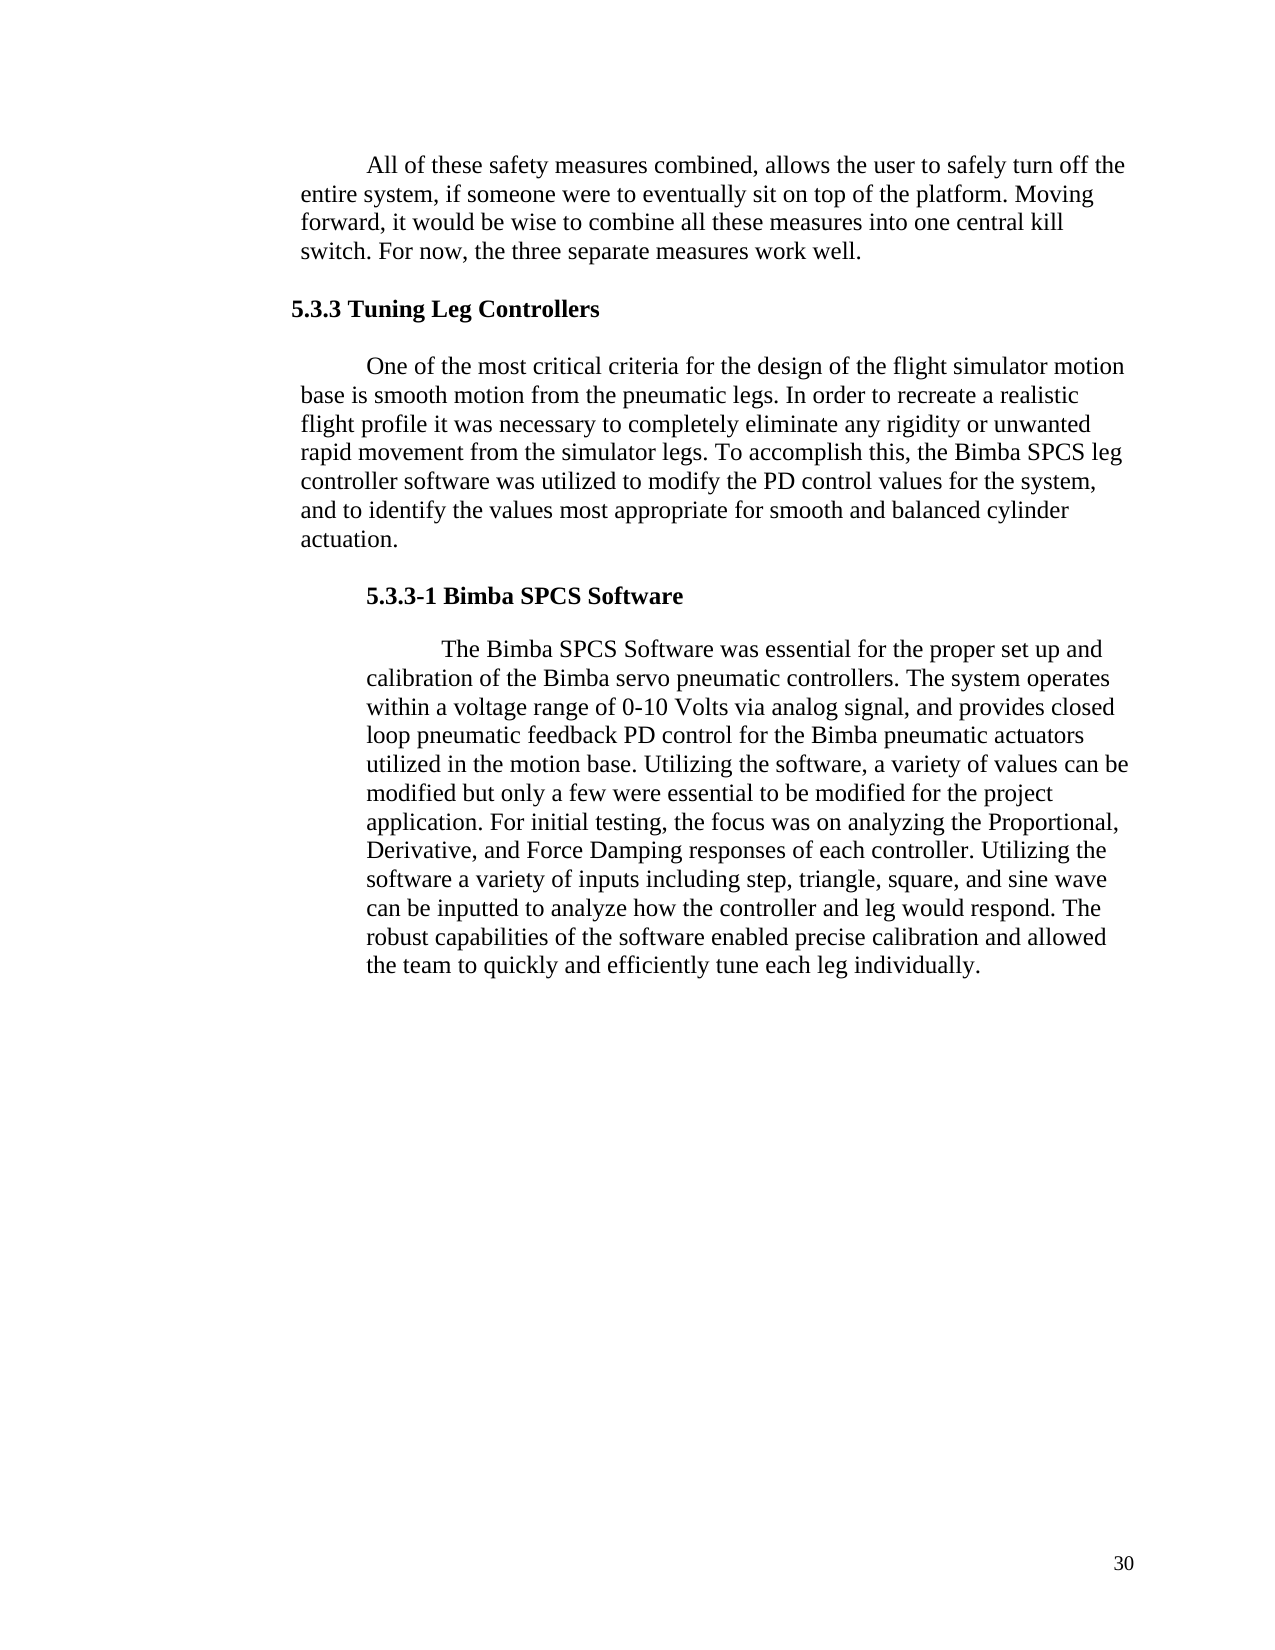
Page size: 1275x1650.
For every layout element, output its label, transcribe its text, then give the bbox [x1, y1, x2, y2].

text All of these safety measures combined, allows the user to safely turn off the entire system, if someone were to eventually sit on top of the platform. Moving forward, it would be wise to combine all these measures into one central kill switch. For now, the three separate measures work well. [300, 150, 1134, 265]
text One of the most critical criteria for the design of the flight simulator motion base is smooth motion from the pneumatic legs. In order to recreate a realistic flight profile it was necessary to completely eliminate any rigidity or unwanted rapid movement from the simulator legs. To accomplish this, the Bimba SPCS leg controller software was utilized to modify the PD control values for the system, and to identify the values most appropriate for smooth and balanced cylinder actuation. [225, 351, 1134, 552]
text 5.3.3 Tuning Leg Controllers [291, 294, 1134, 322]
text The Bimba SPCS Software was essential for the proper set up and calibration of the Bimba servo pneumatic controllers. The system operates within a voltage range of 0-10 Volts via analog signal, and provides closed loop pneumatic feedback PD control for the Bimba pneumatic actuators utilized in the motion base. Utilizing the software, a variety of values can be modified but only a few were essential to be modified for the project application. For initial testing, the focus was on analyzing the Proportional, Derivative, and Force Damping responses of each controller. Utilizing the software a variety of inputs including step, triangle, square, and sine wave can be inputted to analyze how the controller and leg would respond. The robust capabilities of the software enabled precise calibration and allowed the team to quickly and efficiently tune each leg individually. [366, 634, 1134, 979]
text 5.3.3-1 Bimba SPCS Software [225, 581, 1134, 610]
